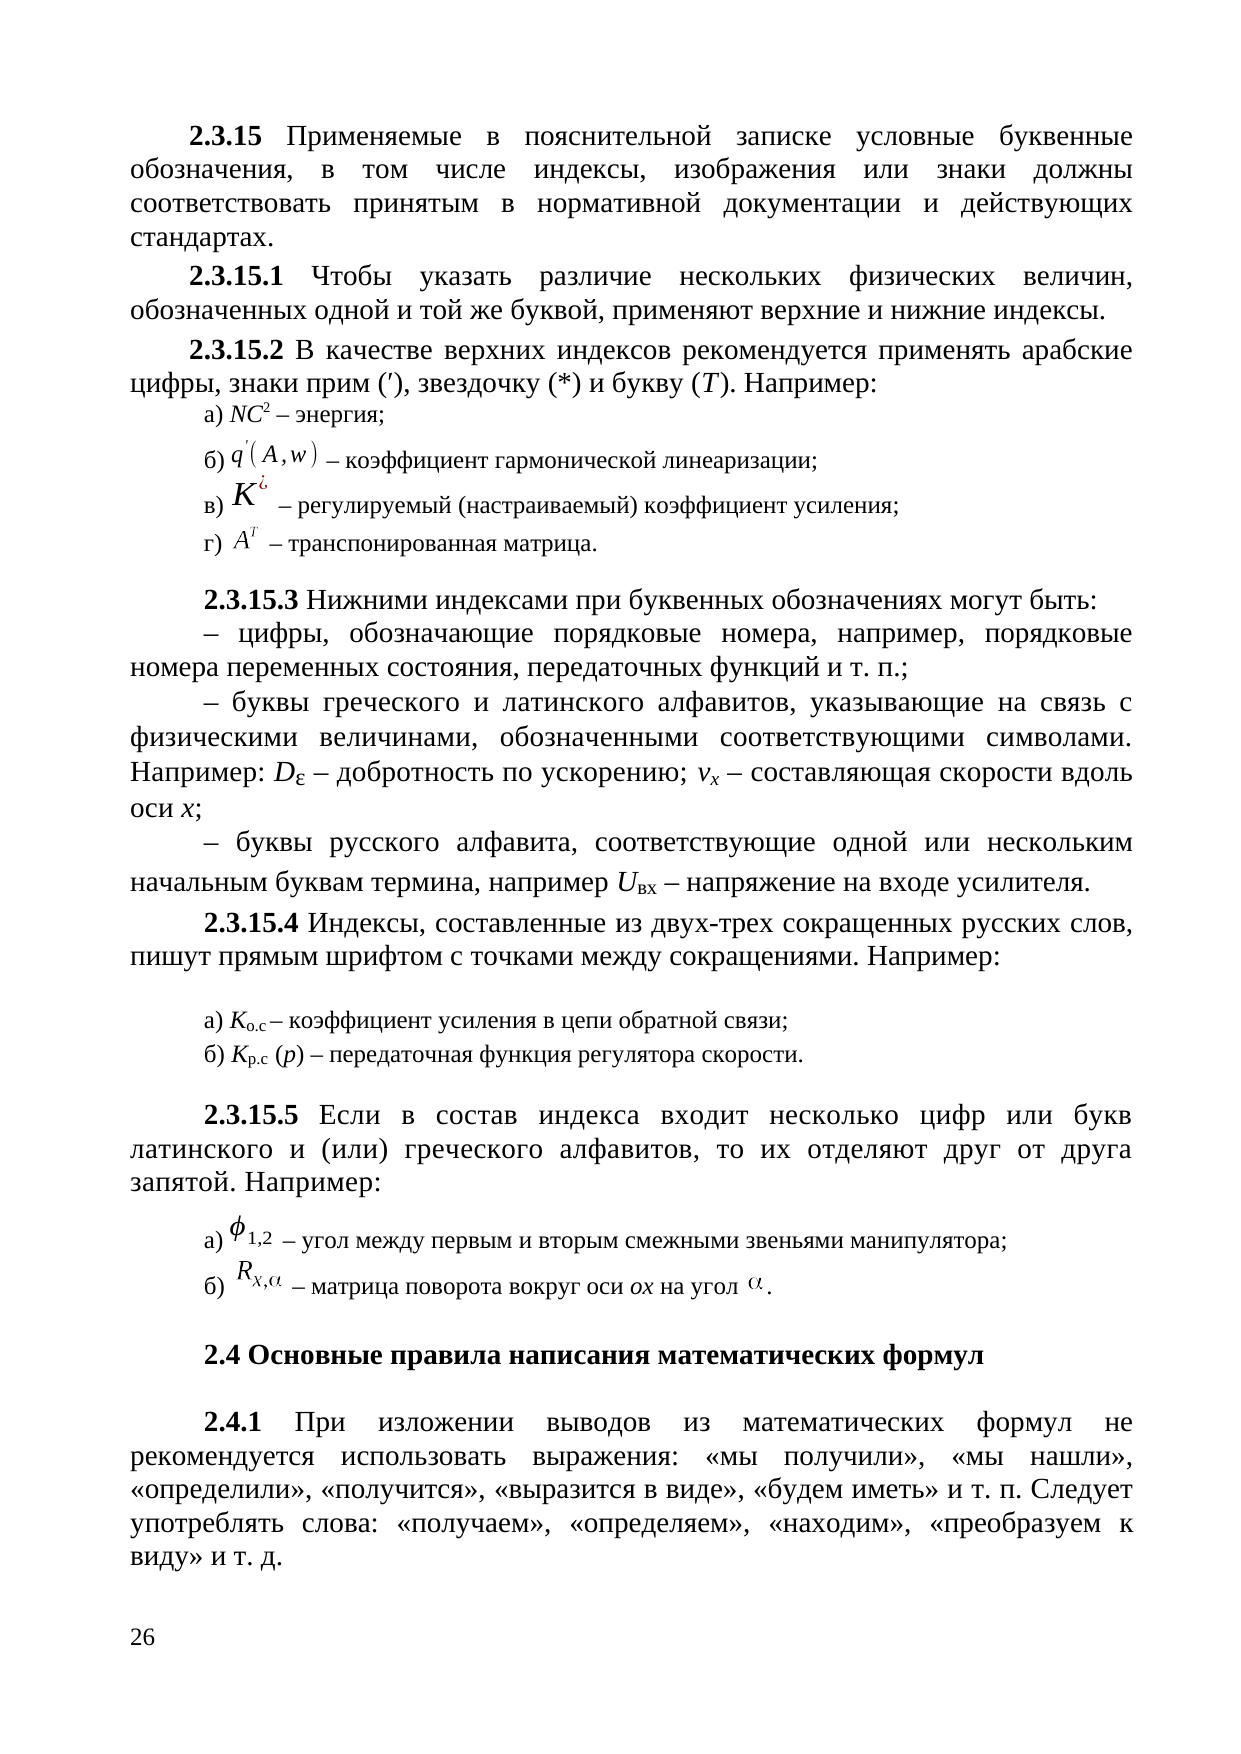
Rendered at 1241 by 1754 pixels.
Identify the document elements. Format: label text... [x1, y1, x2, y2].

text 2.3.15 Применяемые в пояснительной записке условные буквенные обозначения, в том числе индексы, изображения или знаки должны соответствовать принятым в нормативной документации и действующих стандартах. [130, 118, 1134, 252]
text 2.3.15.5 Если в состав индекса входит несколько цифр или букв латинского и (или) греческого алфавитов, то их отделяют друг от друга запятой. Например: [130, 1097, 1134, 1198]
text – буквы русского алфавита, соответствующие одной или нескольким начальным буквам термина, например Uвх – напряжение на входе усилителя. [130, 824, 1134, 899]
text 2.3.15.1 Чтобы указать различие нескольких физических величин, обозначенных одной и той же буквой, применяют верхние и нижние индексы. [130, 258, 1134, 326]
text а) Ко.с – коэффициент усиления в цепи обратной связи; [130, 1001, 1134, 1035]
text а) NC2 – энергия; [130, 399, 1134, 428]
text б) – матрица поворота вокруг оси ох на угол . [130, 1253, 1134, 1299]
text 2.3.15.2 В качестве верхних индексов рекомендуется применять арабские цифры, знаки прим (′), звездочку (*) и букву (Т ). Например: [130, 332, 1134, 399]
text 2.3.15.4 Индексы, составленные из двух-трех сокращенных русских слов, пишут прямым шрифтом с точками между сокращениями. Например: [130, 905, 1134, 972]
text в) – регулируемый (настраиваемый) коэффициент усиления; [130, 474, 1134, 519]
text г) – транспонированная матрица. [130, 519, 1134, 557]
text 2.4.1 При изложении выводов из математических формул не рекомендуется использовать выражения: «мы получили», «мы нашли», «определили», «получится», «выразится в виде», «будем иметь» и т. п. Следует употреблять слова: «получаем», «определяем», «находим», «преобразуем к виду» и т. д. [130, 1404, 1134, 1572]
text б) – коэффициент гармонической линеаризации; [130, 436, 1134, 474]
text а) – угол между первым и вторым смежными звеньями манипулятора; [130, 1211, 1134, 1253]
text – буквы греческого и латинского алфавитов, указывающие на связь с физическими величинами, обозначенными соответствующими символами. Например: Dε – добротность по ускорению; vx – составляющая скорости вдоль оси x; [130, 683, 1134, 824]
text б) Кр.с (р) – передаточная функция регулятора скорости. [130, 1035, 1134, 1068]
text – цифры, обозначающие порядковые номера, например, порядковые номера переменных состояния, передаточных функций и т. п.; [130, 616, 1134, 683]
text 2.3.15.3 Нижними индексами при буквенных обозначениях могут быть: [130, 582, 1134, 616]
subtitle 2.4 Основные правила написания математических формул [130, 1337, 1134, 1371]
